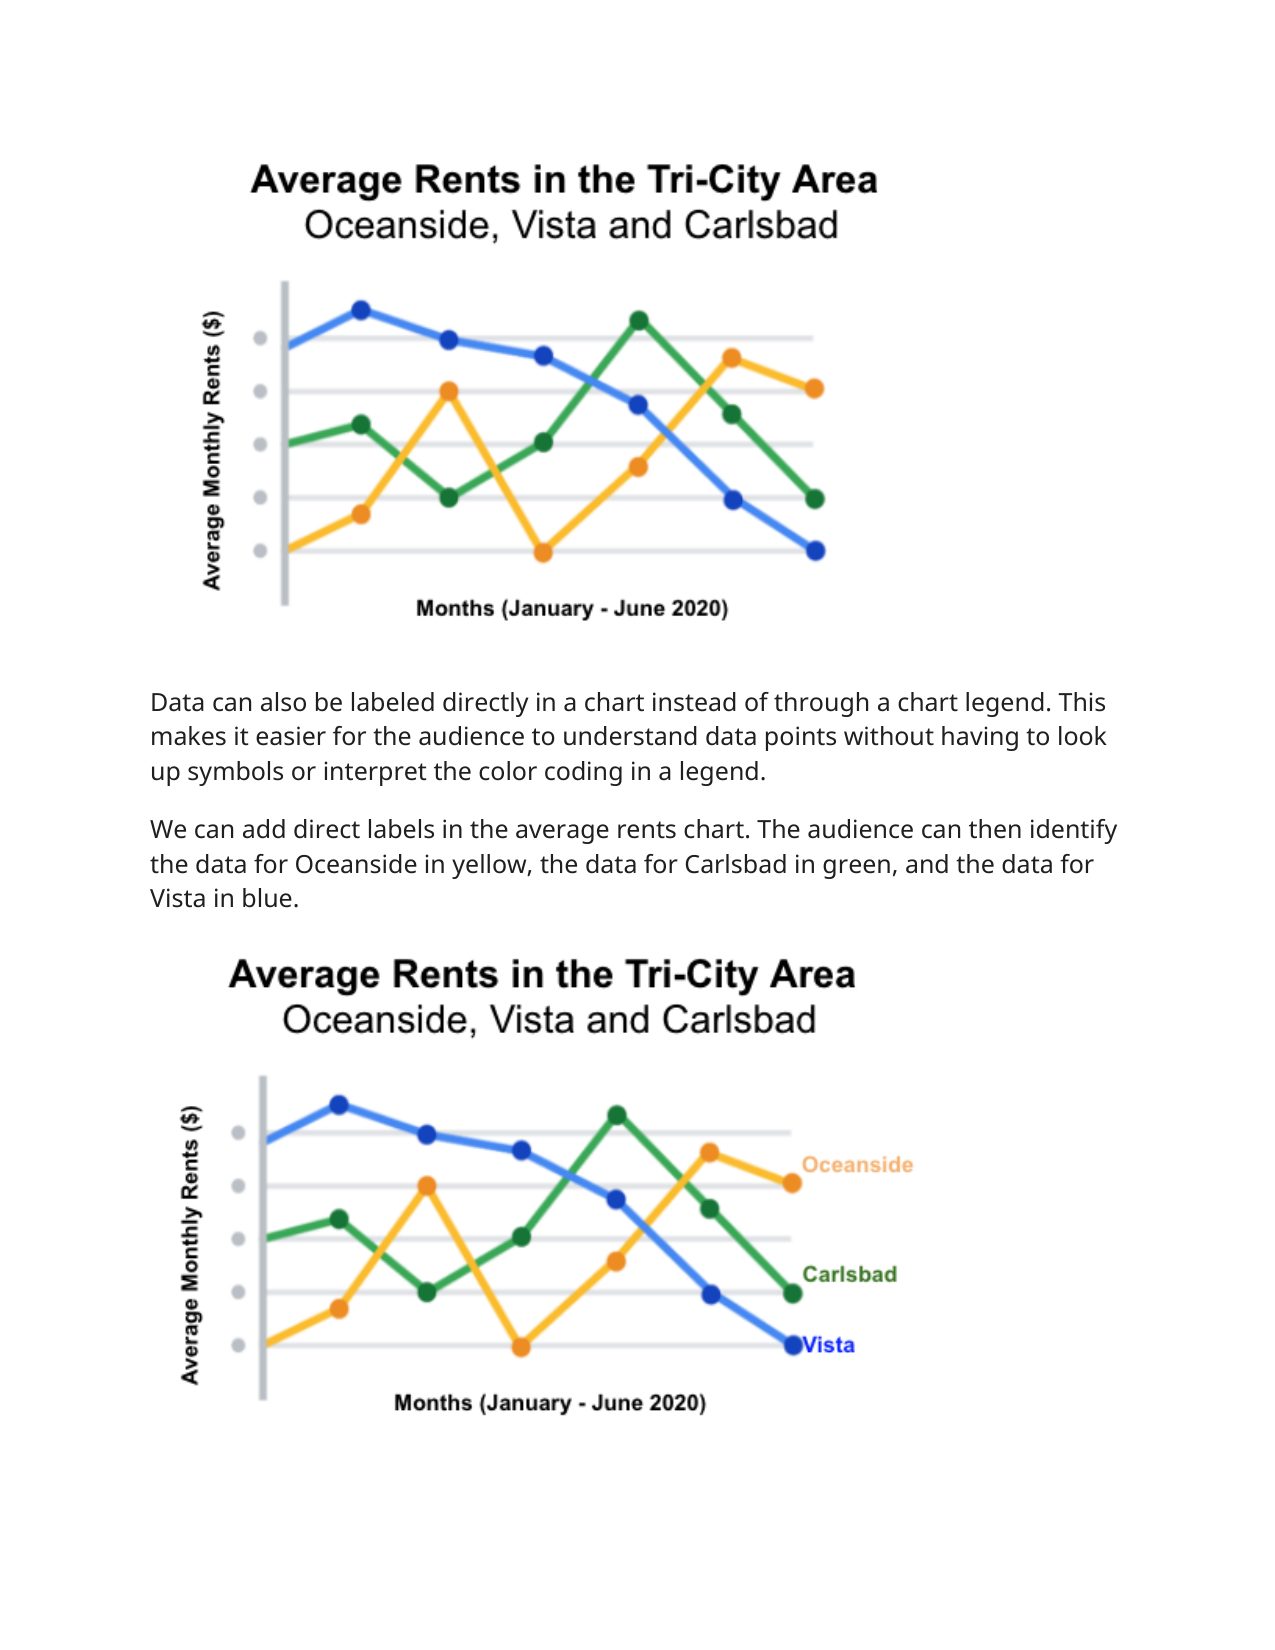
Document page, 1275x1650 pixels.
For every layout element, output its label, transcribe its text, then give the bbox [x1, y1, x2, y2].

picture [150, 939, 944, 1456]
text Data can also be labeled directly in a chart instead of through a chart legend. This makes it easier for the audience to understand data points without having to look up symbols or interpret the color coding in a legend. [150, 685, 1125, 787]
picture [150, 150, 924, 685]
text We can add direct labels in the average rents chart. The audience can then identify the data for Oceanside in yellow, the data for Carlsbad in green, and the data for Vista in blue. [150, 812, 1125, 914]
